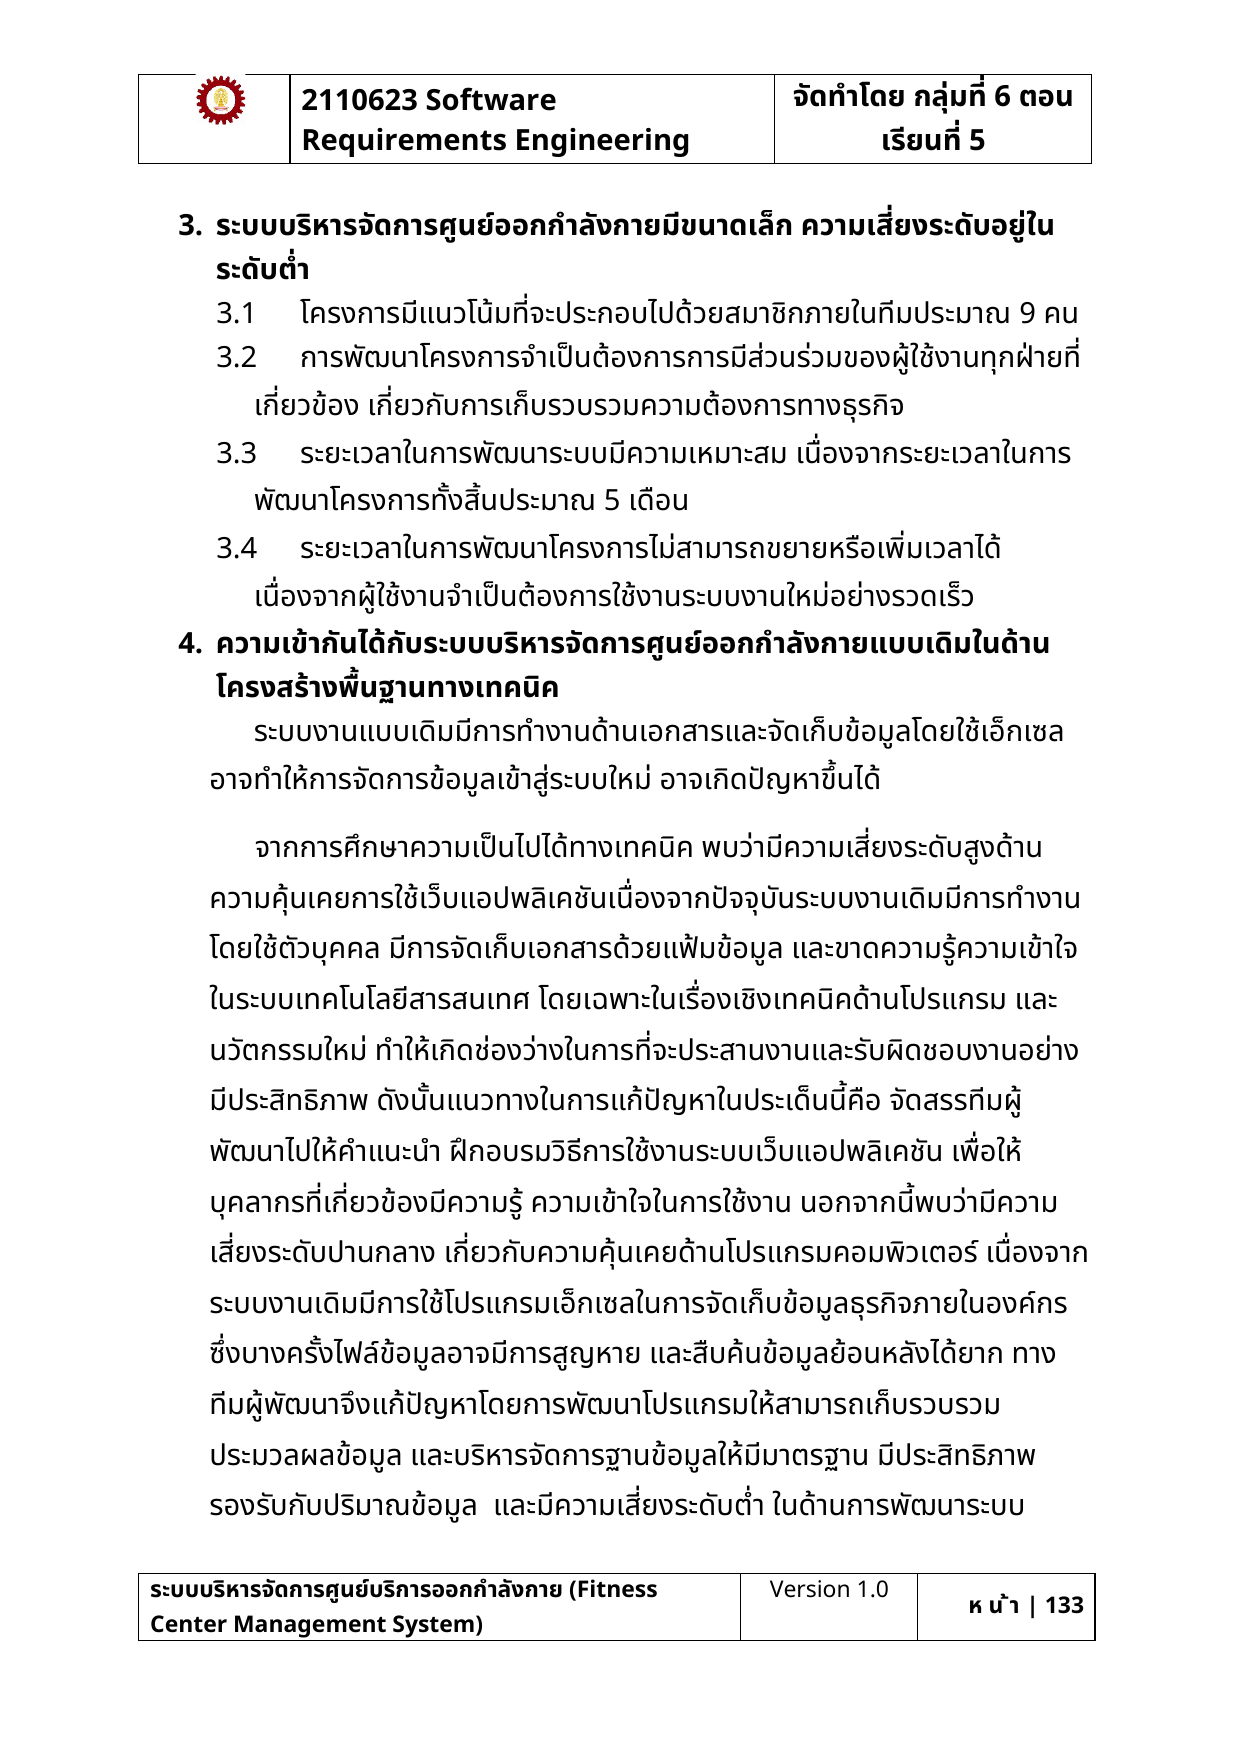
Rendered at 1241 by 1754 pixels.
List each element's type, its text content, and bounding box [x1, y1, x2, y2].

list ความเข้ากันได้กับระบบบริหารจัดการศูนย์ออกกำลังกายแบบเดิมในด้านโครงสร้างพื้นฐานทางเทคนิค [178, 623, 1090, 711]
list ระบบบริหารจัดการศูนย์ออกกำลังกายมีขนาดเล็ก ความเสี่ยงระดับอยู่ในระดับต่ำ [178, 204, 1090, 292]
list การพัฒนาโครงการจำเป็นต้องการการมีส่วนร่วมของผู้ใช้งานทุกฝ่ายที่เกี่ยวข้อง เกี่ยวกับการเก็บรวบรวมความต้องการทางธุรกิจ [216, 337, 1090, 428]
picture [195, 74, 246, 125]
list ระยะเวลาในการพัฒนาระบบมีความเหมาะสม เนื่องจากระยะเวลาในการพัฒนาโครงการทั้งสิ้นประมาณ 5 เดือน [216, 432, 1090, 524]
text ระบบงานแบบเดิมมีการทำงานด้านเอกสารและจัดเก็บข้อมูลโดยใช้เอ็กเซล อาจทำให้การจัดการข้อมูลเข้าสู่ระบบใหม่ อาจเกิดปัญหาขึ้นได้ [209, 711, 1090, 802]
list โครงการมีแนวโน้มที่จะประกอบไปด้วยสมาชิกภายในทีมประมาณ 9 คน [216, 292, 1090, 337]
list ระยะเวลาในการพัฒนาโครงการไม่สามารถขยายหรือเพิ่มเวลาได้ เนื่องจากผู้ใช้งานจำเป็นต้องการใช้งานระบบงานใหม่อย่างรวดเร็ว [216, 527, 1090, 619]
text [209, 827, 1090, 1529]
